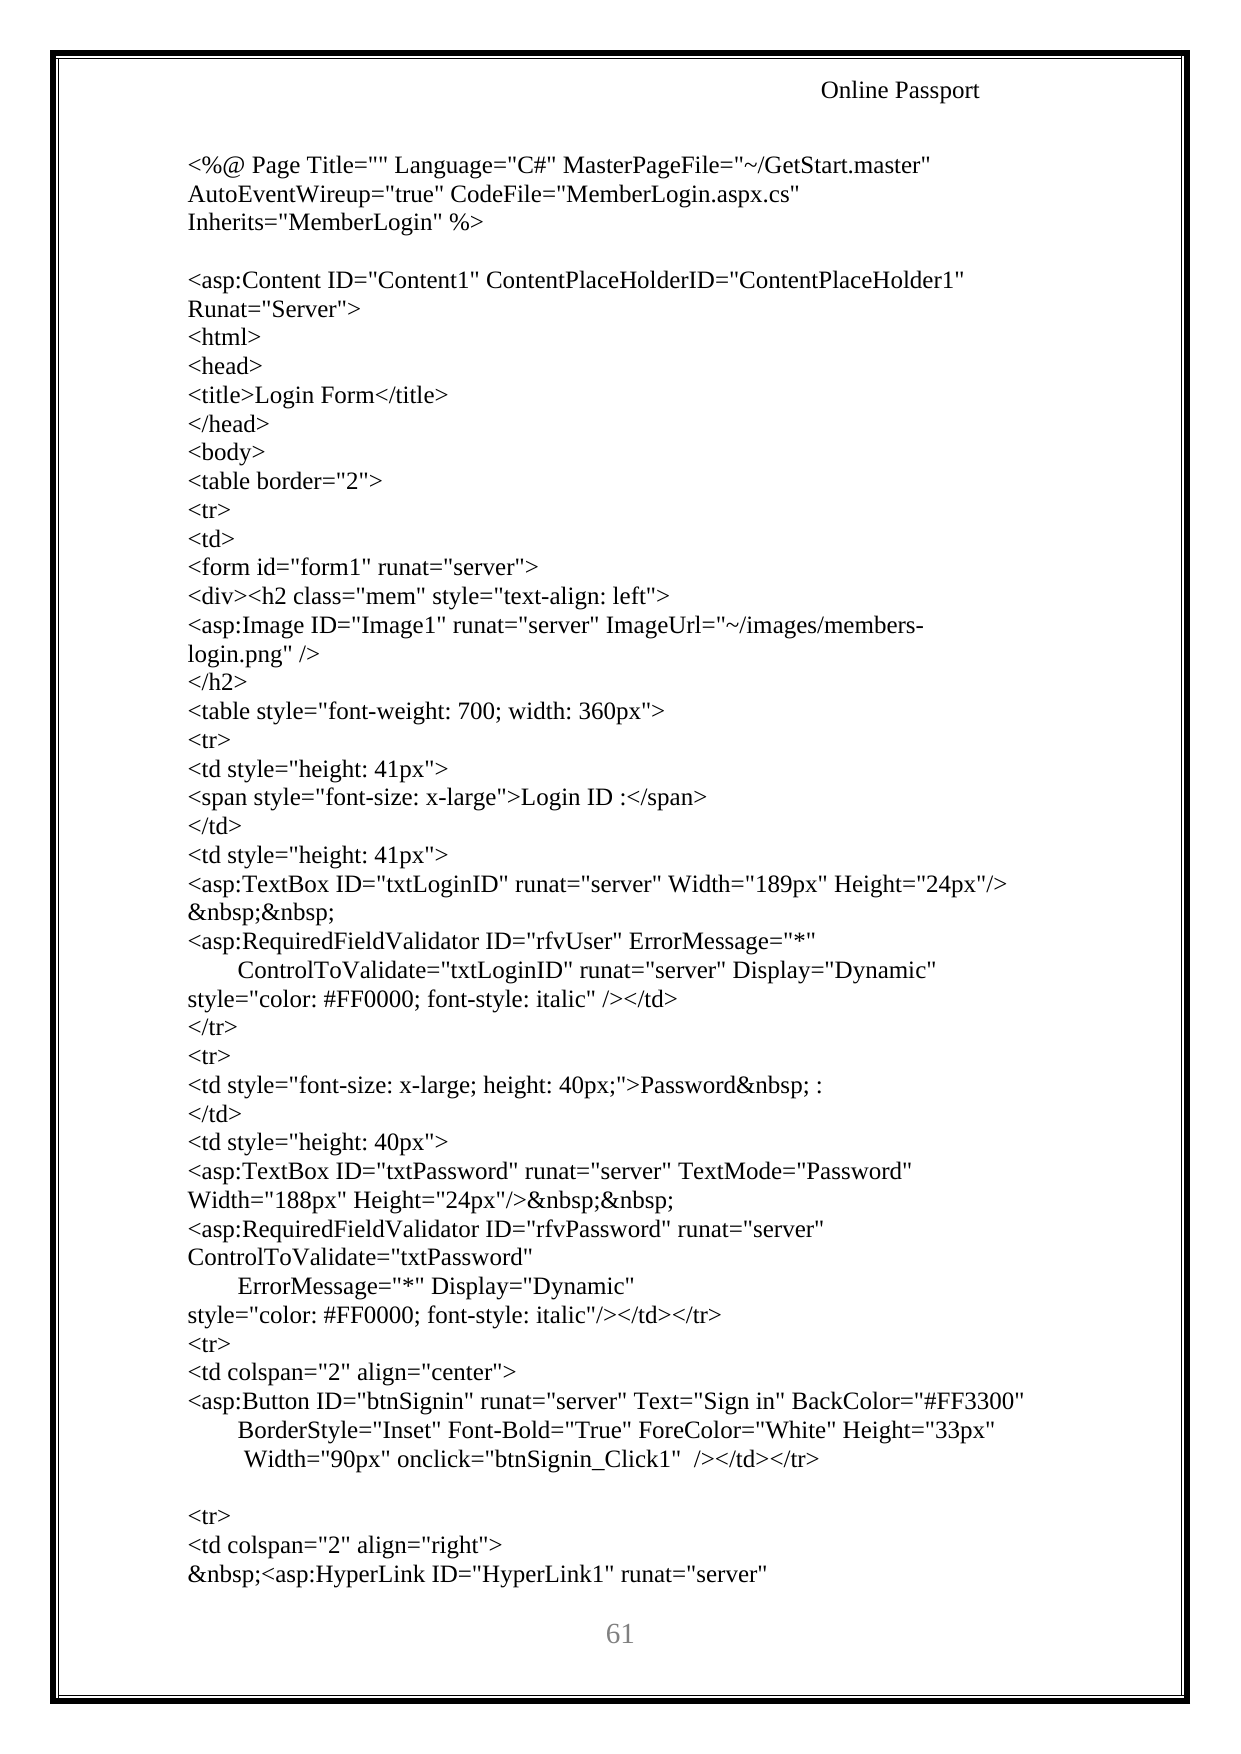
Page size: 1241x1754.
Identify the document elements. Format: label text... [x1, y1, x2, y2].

text <body> [187, 437, 1053, 466]
text <%@ Page Title="" Language="C#" MasterPageFile="~/GetStart.master" AutoEventWireup="true" CodeFile="MemberLogin.aspx.cs" Inherits="MemberLogin" %> [187, 150, 1053, 236]
text <tr> [187, 1041, 1053, 1070]
text &nbsp;&nbsp; [187, 897, 1053, 926]
text <tr> [187, 1501, 1053, 1530]
text <asp:RequiredFieldValidator ID="rfvUser" ErrorMessage="*" [187, 926, 1053, 955]
text BorderStyle="Inset" Font-Bold="True" ForeColor="White" Height="33px" [187, 1415, 1053, 1444]
text ErrorMessage="*" Display="Dynamic" [187, 1271, 1053, 1300]
text <td> [187, 524, 1053, 552]
text <tr> [187, 495, 1053, 524]
text style="color: #FF0000; font-style: italic" /></td> [187, 984, 1053, 1012]
text <td style="height: 40px"> [187, 1127, 1053, 1156]
text </td> [187, 1099, 1053, 1127]
text <tr> [187, 725, 1053, 754]
text Width="90px" onclick="btnSignin_Click1" /></td></tr> [187, 1444, 1053, 1472]
text <form id="form1" runat="server"> [187, 552, 1053, 581]
text <asp:Image ID="Image1" runat="server" ImageUrl="~/images/members-login.png" /> [187, 610, 1053, 667]
text <tr> [187, 1329, 1053, 1357]
text <asp:Content ID="Content1" ContentPlaceHolderID="ContentPlaceHolder1" Runat="Server"> [187, 265, 1053, 322]
text <head> [187, 351, 1053, 380]
text <table style="font-weight: 700; width: 360px"> [187, 696, 1053, 725]
text </td> [187, 811, 1053, 840]
text style="color: #FF0000; font-style: italic"/></td></tr> [187, 1300, 1053, 1329]
text <td style="height: 41px"> [187, 840, 1053, 869]
text <td style="height: 41px"> [187, 754, 1053, 782]
text <asp:TextBox ID="txtLoginID" runat="server" Width="189px" Height="24px"/> [187, 869, 1053, 897]
text </h2> [187, 667, 1053, 696]
text <td style="font-size: x-large; height: 40px;">Password&nbsp; : [187, 1070, 1053, 1099]
text ControlToValidate="txtLoginID" runat="server" Display="Dynamic" [187, 955, 1053, 984]
text <title>Login Form</title> [187, 380, 1053, 409]
text </tr> [187, 1012, 1053, 1041]
text <html> [187, 322, 1053, 351]
text <asp:RequiredFieldValidator ID="rfvPassword" runat="server" ControlToValidate="txtPassword" [187, 1214, 1053, 1271]
text <asp:TextBox ID="txtPassword" runat="server" TextMode="Password" Width="188px" Height="24px"/>&nbsp;&nbsp; [187, 1156, 1053, 1214]
text &nbsp;<asp:HyperLink ID="HyperLink1" runat="server" [187, 1559, 1053, 1587]
text <td colspan="2" align="center"> [187, 1357, 1053, 1386]
text <table border="2"> [187, 466, 1053, 495]
text <span style="font-size: x-large">Login ID :</span> [187, 782, 1053, 811]
text <td colspan="2" align="right"> [187, 1530, 1053, 1559]
text <div><h2 class="mem" style="text-align: left"> [187, 581, 1053, 610]
text </head> [187, 409, 1053, 437]
text <asp:Button ID="btnSignin" runat="server" Text="Sign in" BackColor="#FF3300" [187, 1386, 1053, 1415]
